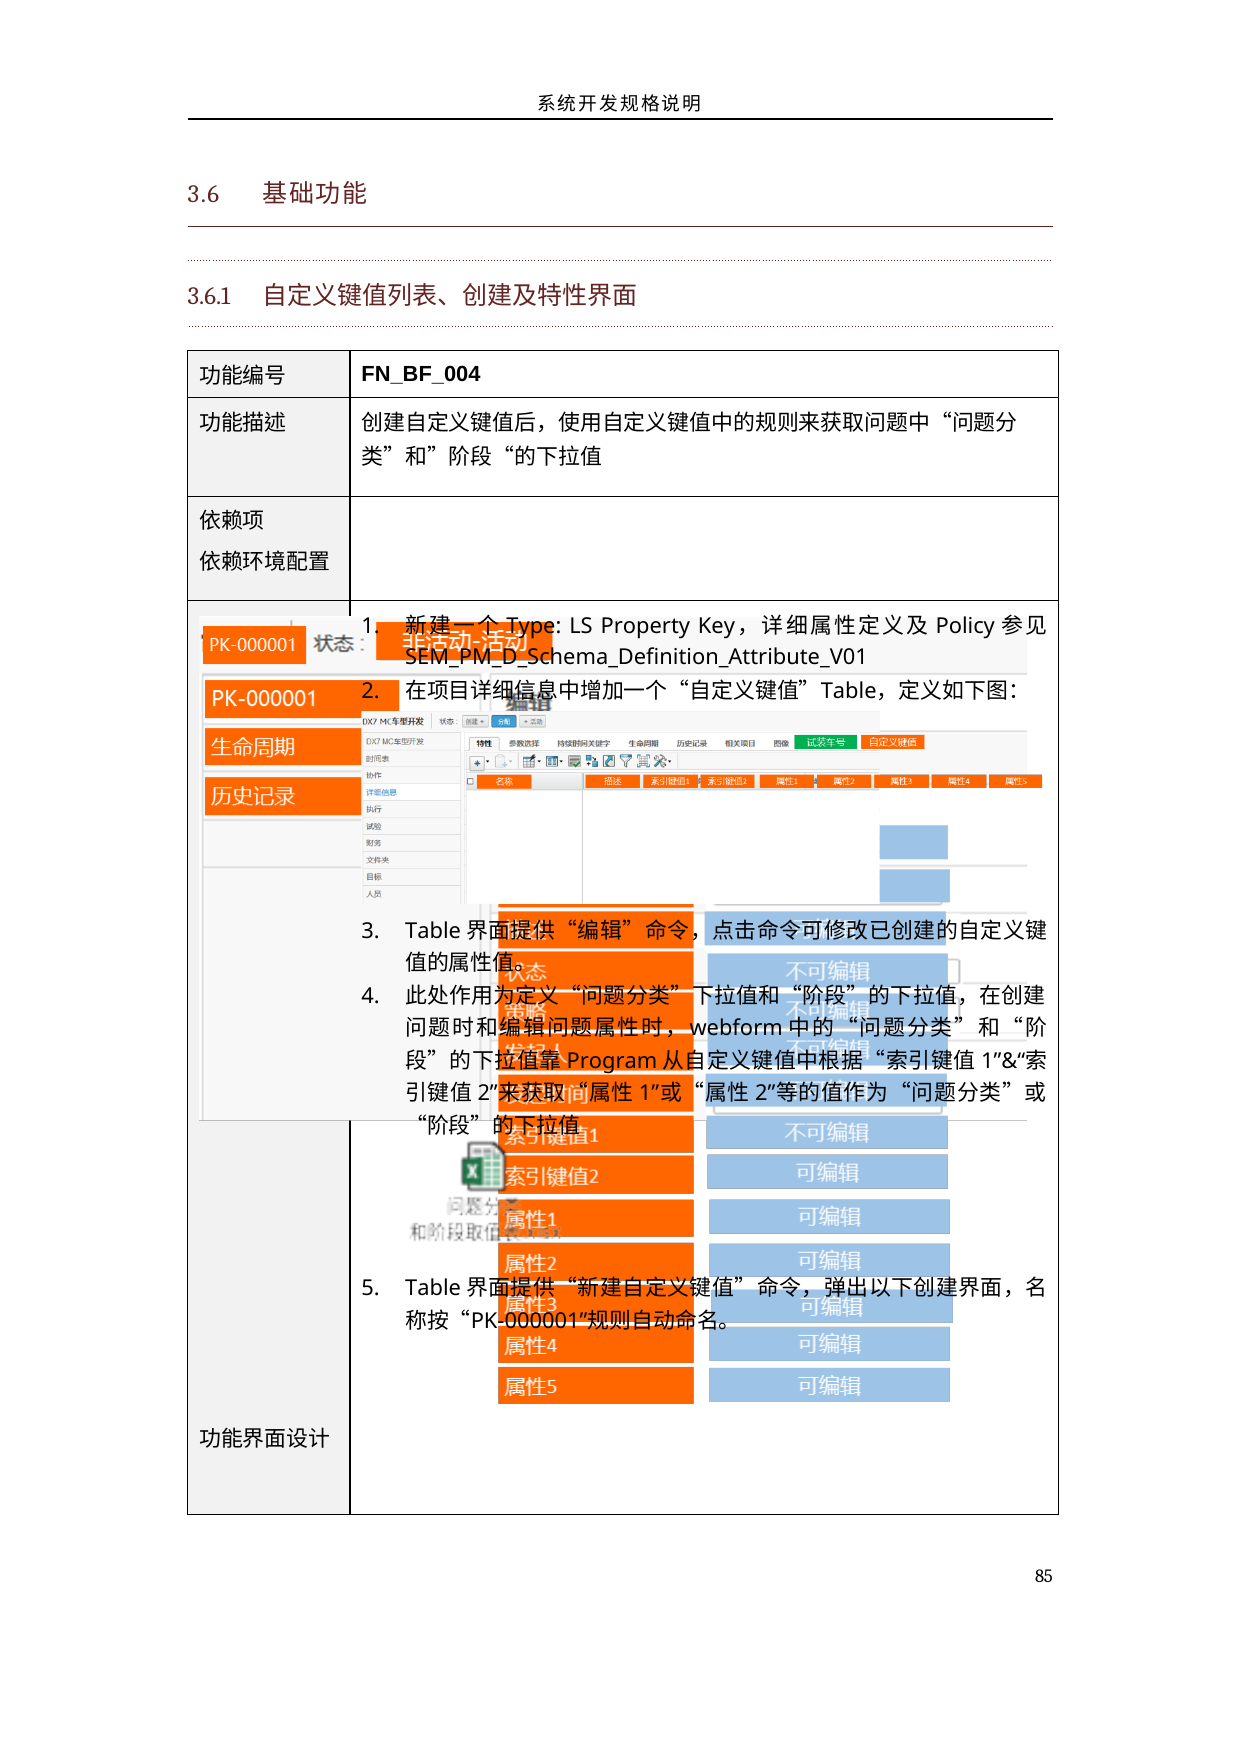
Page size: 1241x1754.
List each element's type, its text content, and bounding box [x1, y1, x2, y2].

table_header 功能编号 [188, 351, 349, 397]
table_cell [351, 601, 1058, 1514]
table_header FN_BF_004 [351, 351, 1058, 397]
table_cell 依赖项 依赖环境配置 [188, 497, 349, 600]
subtitle 自定义键值列表、创建及特性界面 [187, 260, 1053, 327]
picture [198, 616, 1043, 1411]
table_cell 功能描述 [188, 398, 349, 496]
table_cell [351, 497, 1058, 600]
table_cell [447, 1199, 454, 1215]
table_cell 功能界面设计 [188, 601, 349, 1514]
table_cell 创建自定义键值后，使用自定义键值中的规则来获取问题中“问题分类”和”阶段“的下拉值 [351, 398, 1058, 496]
picture [914, 617, 924, 629]
subtitle 基础功能 [187, 159, 1053, 227]
